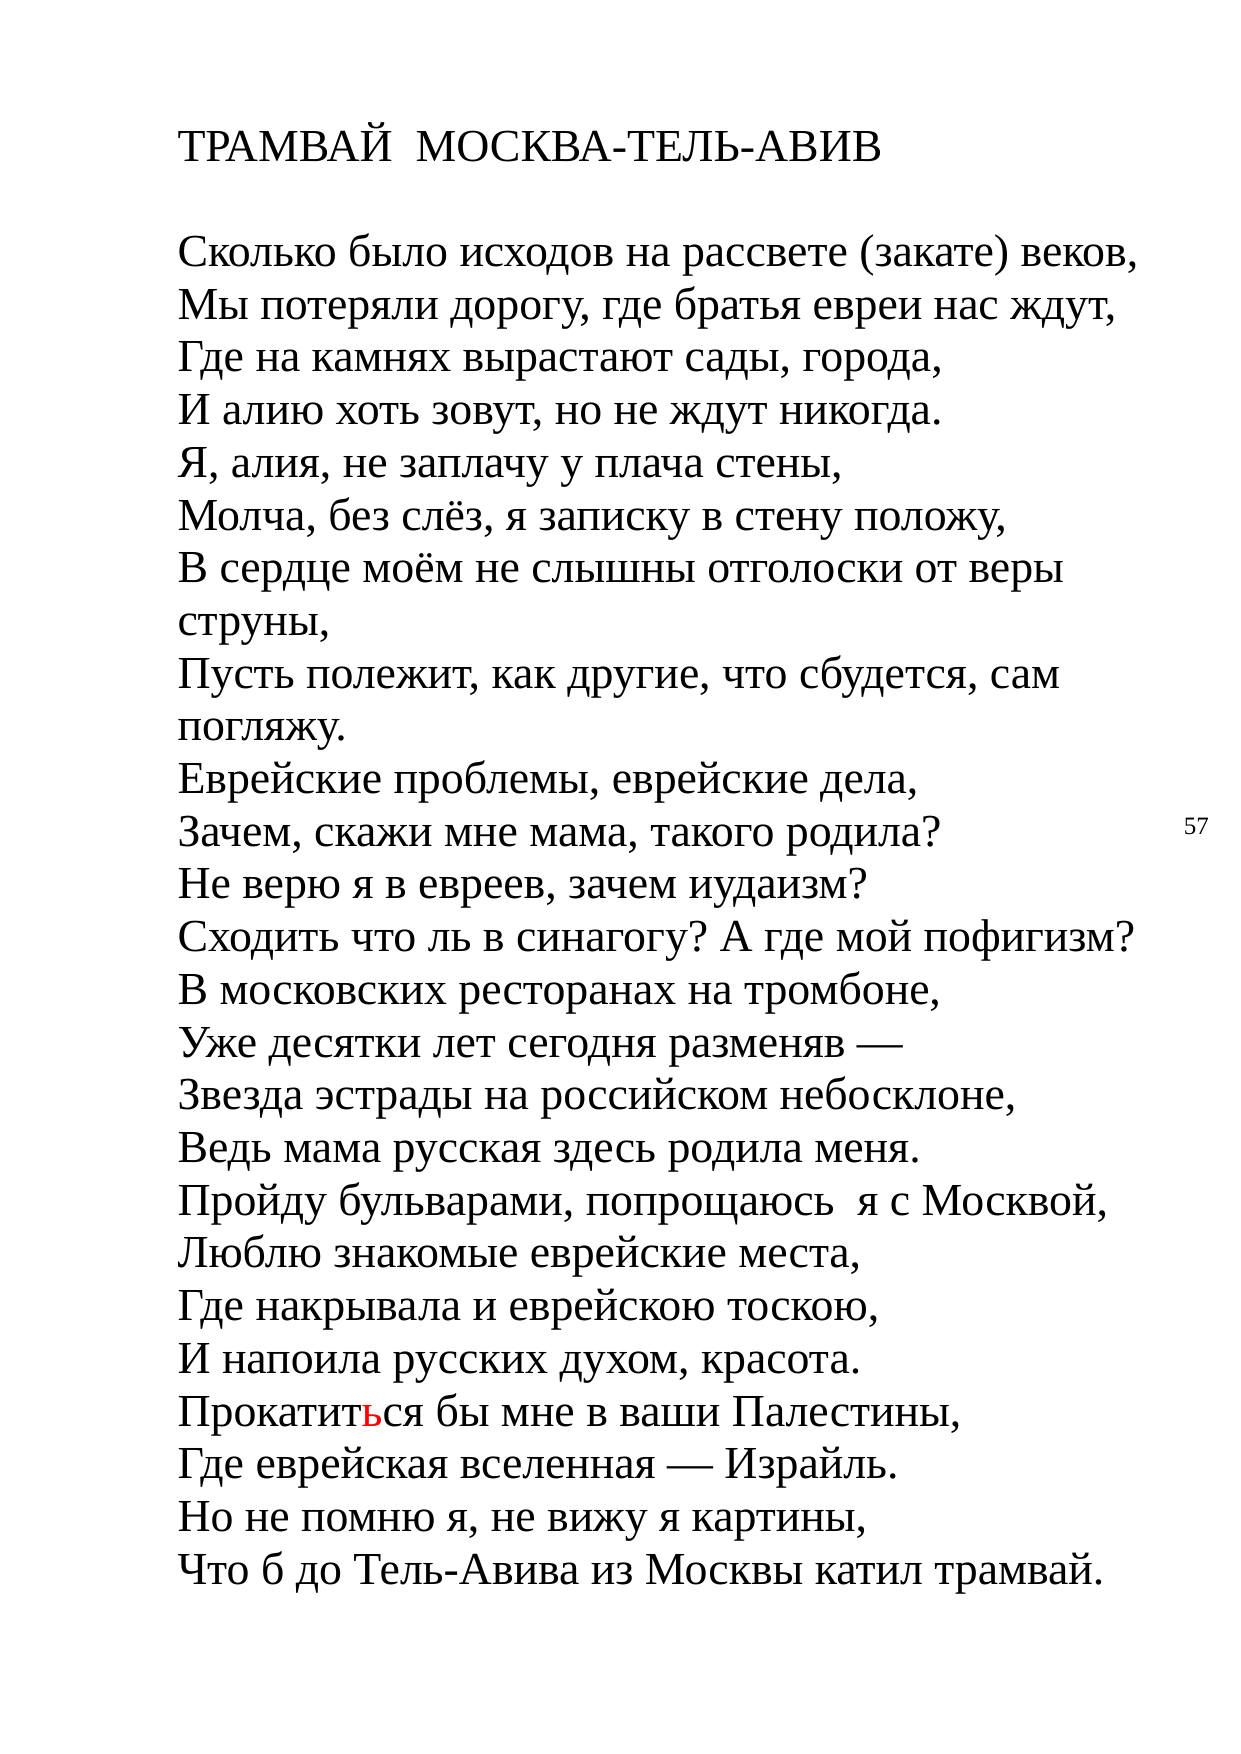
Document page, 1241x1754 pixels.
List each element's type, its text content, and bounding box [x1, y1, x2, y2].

text Мы потеряли дорогу, где братья евреи нас ждут, [177, 276, 1152, 329]
text Зачем, скажи мне мама, такого родила? [177, 803, 1152, 856]
text Не верю я в евреев, зачем иудаизм? [177, 856, 1152, 909]
text В московских ресторанах на тромбоне, [177, 961, 1152, 1014]
text Звезда эстрады на российском небосклоне, [177, 1067, 1152, 1119]
text Сколько было исходов на рассвете (закате) веков, [177, 223, 1152, 276]
text Пройду бульварами, попрощаюсь я с Москвой, [177, 1172, 1152, 1225]
text ТРАМВАЙ МОСКВА-ТЕЛЬ-АВИВ [177, 118, 1152, 171]
text Еврейские проблемы, еврейские дела, [177, 751, 1152, 803]
text В сердце моём не слышны отголоски от веры струны, [177, 540, 1152, 645]
text Где еврейская вселенная — Израйль. [177, 1436, 1152, 1488]
text Уже десятки лет сегодня разменяв — [177, 1014, 1152, 1067]
text Где на камнях вырастают сады, города, [177, 329, 1152, 382]
text Молча, без слёз, я записку в стену положу, [177, 487, 1152, 540]
text Что б до Тель-Авива из Москвы катил трамвай. [177, 1541, 1152, 1594]
text Ведь мама русская здесь родила меня. [177, 1119, 1152, 1172]
text И напоила русских духом, красота. [177, 1330, 1152, 1383]
text Пусть полежит, как другие, что сбудется, сам погляжу. [177, 645, 1152, 751]
text Но не помню я, не вижу я картины, [177, 1488, 1152, 1541]
text Люблю знакомые еврейские места, [177, 1225, 1152, 1278]
text Где накрывала и еврейскою тоскою, [177, 1278, 1152, 1330]
text Я, алия, не заплачу у плача стены, [177, 434, 1152, 487]
text Прокатиться бы мне в ваши Палестины, [177, 1383, 1152, 1436]
text Сходить что ль в синагогу? А где мой пофигизм? [177, 909, 1152, 961]
text И алию хоть зовут, но не ждут никогда. [177, 382, 1152, 434]
